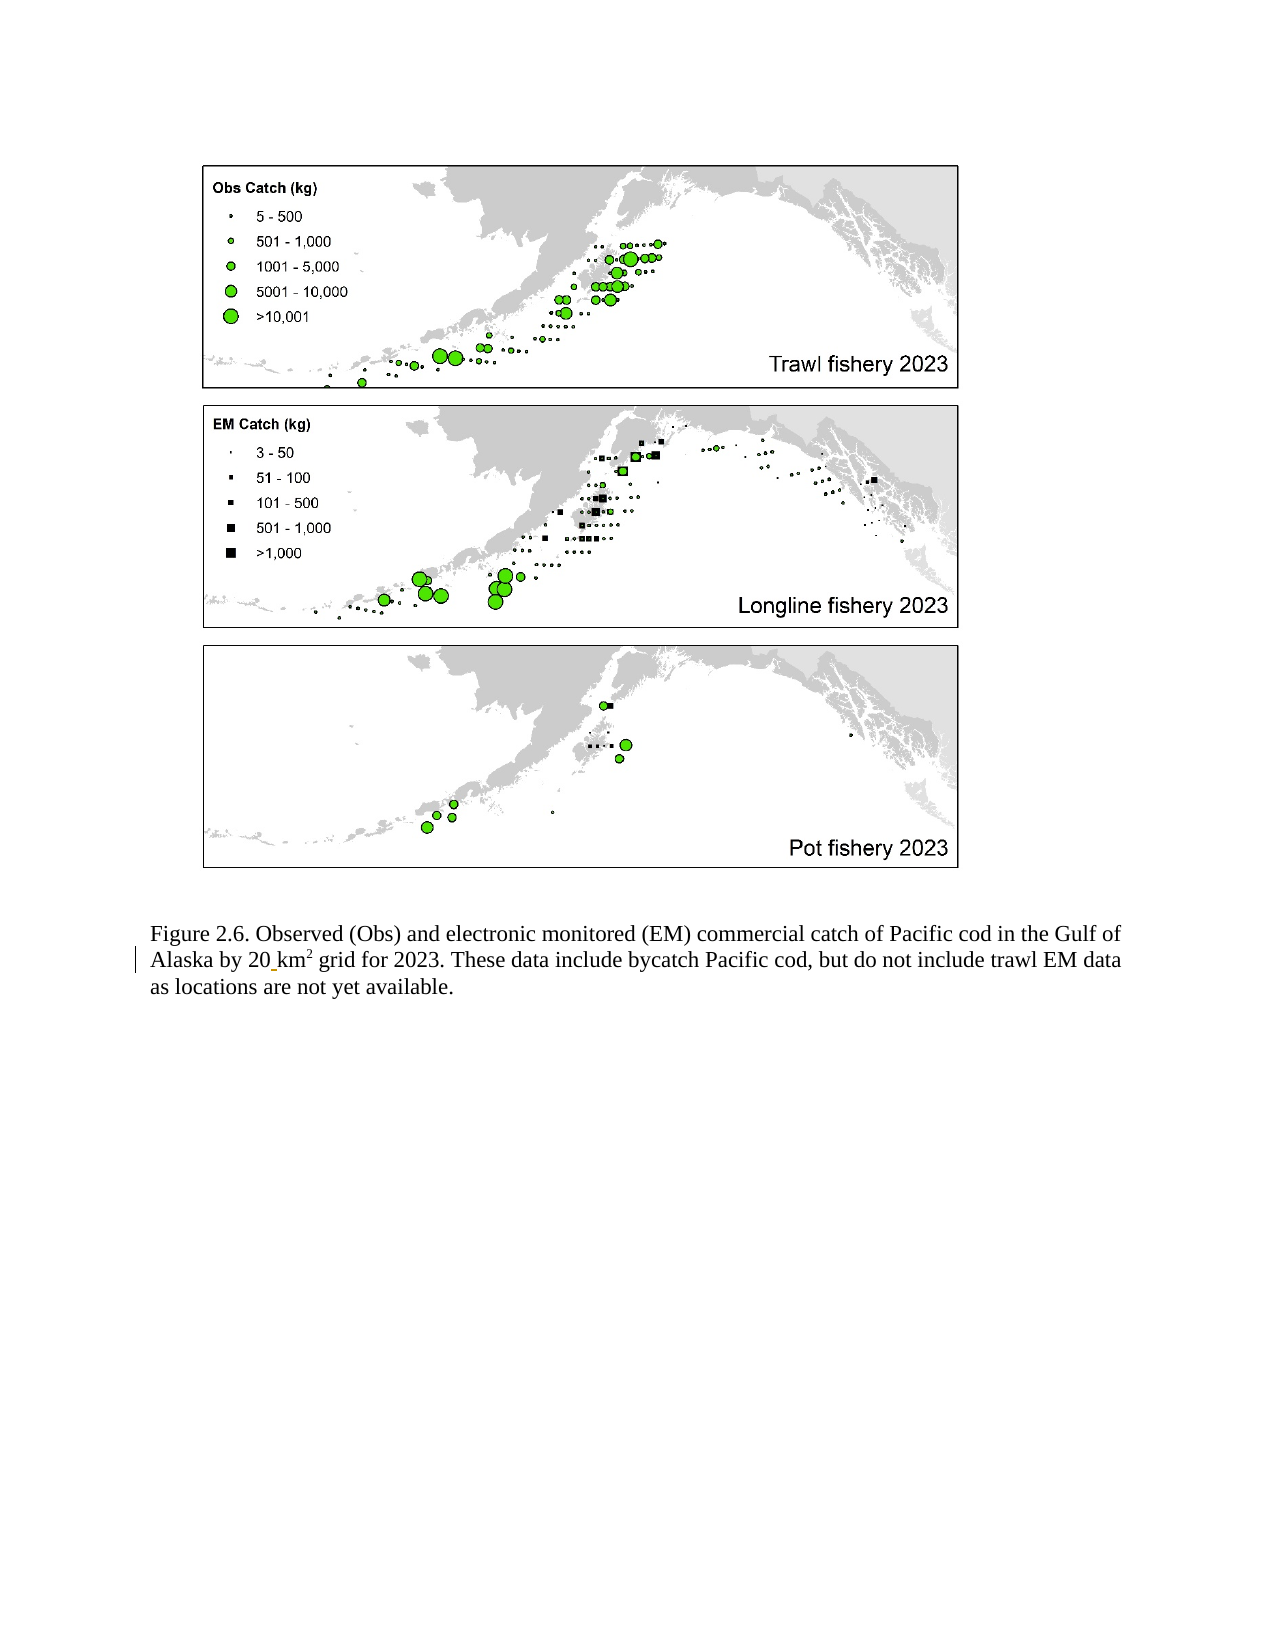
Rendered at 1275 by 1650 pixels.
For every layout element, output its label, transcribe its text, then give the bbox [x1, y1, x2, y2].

subtitle Figure 2.6. Observed (Obs) and electronic monitored (EM) commercial catch of Pacific cod in the Gulf of Alaska by 20km2 grid for 2023. These data include bycatch Pacific cod, but do not include trawl EM data as locations are not yet available. [150, 920, 1125, 999]
picture [150, 150, 1125, 904]
